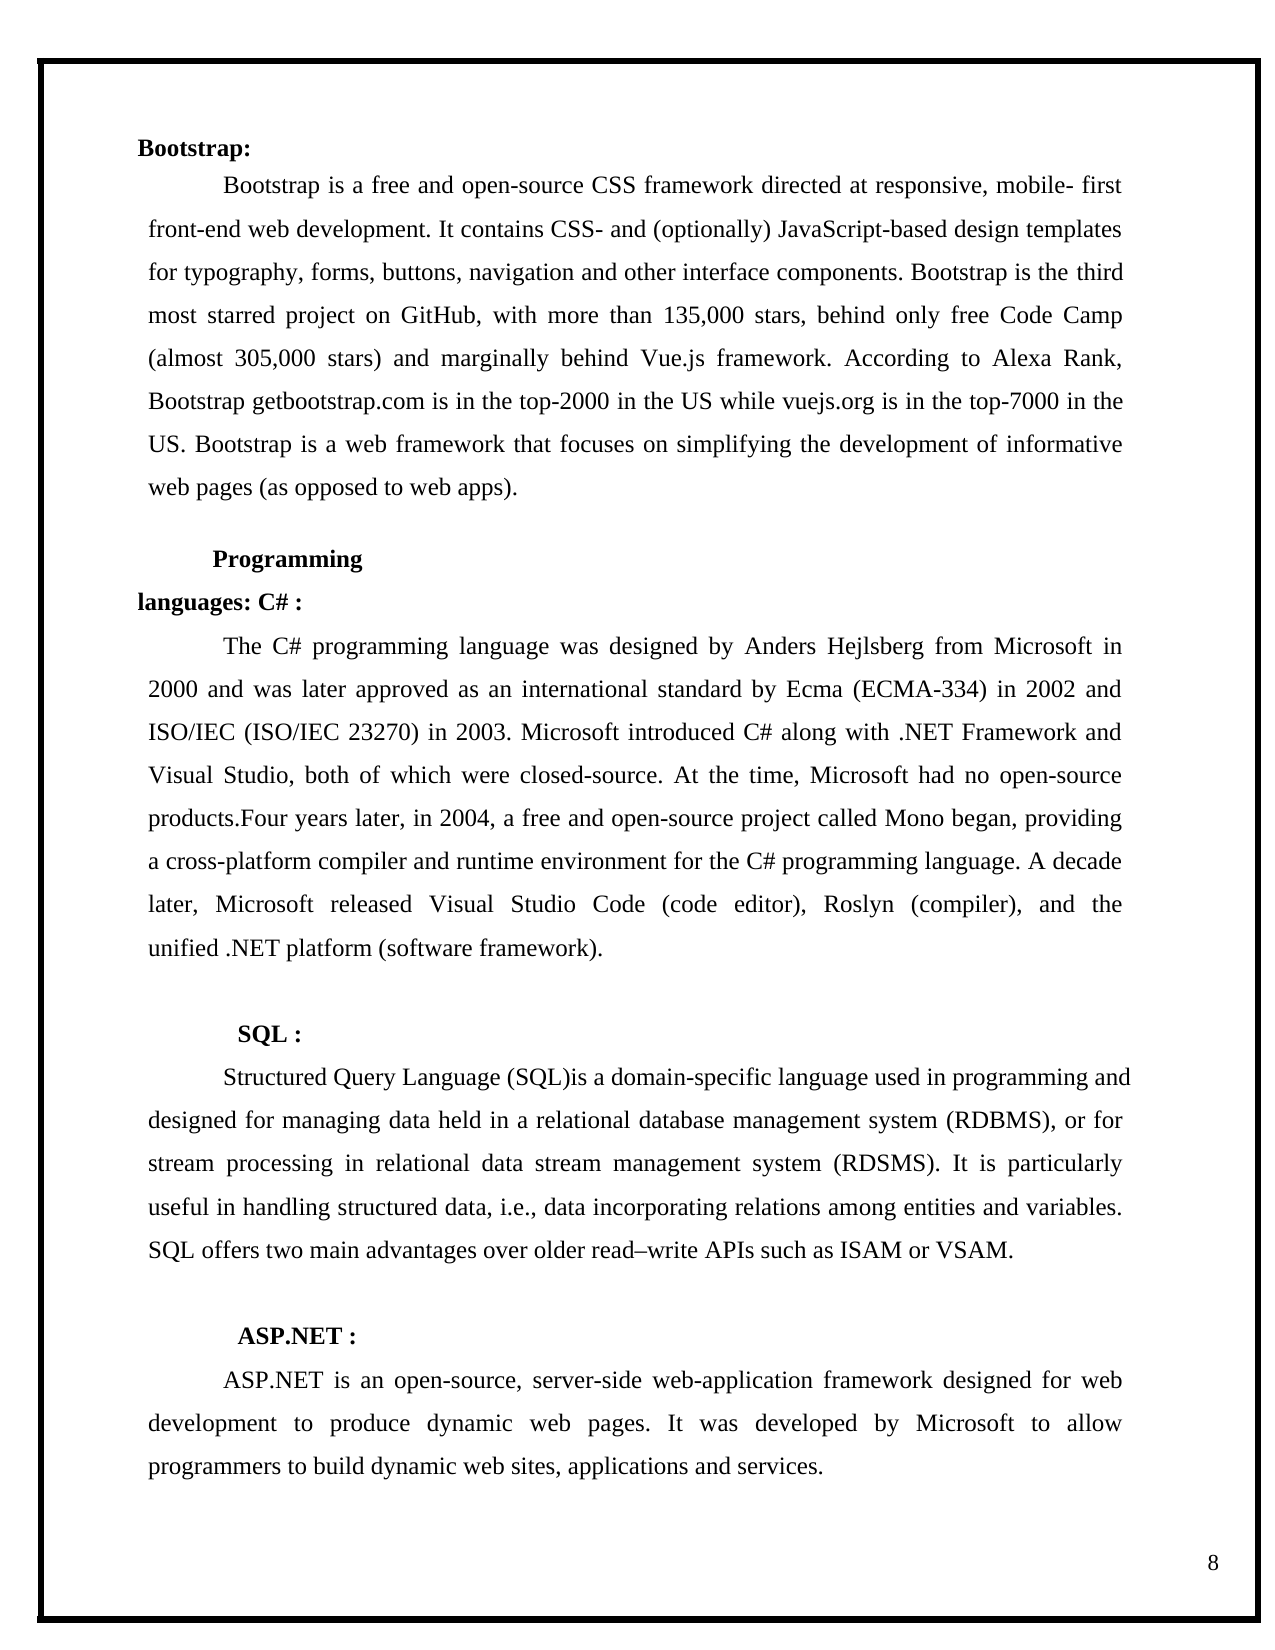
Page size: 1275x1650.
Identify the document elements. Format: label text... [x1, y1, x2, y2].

subtitle ASP.NET : [150, 1321, 1219, 1350]
text ASP.NET is an open-source, server-side web-application framework designed for web development to produce dynamic web pages. It was developed by Microsoft to allow programmers to build dynamic web sites, applications and services. [148, 1365, 1123, 1480]
text The C# programming language was designed by Anders Hejlsberg from Microsoft in 2000 and was later approved as an international standard by Ecma (ECMA-334) in 2002 and ISO/IEC (ISO/IEC 23270) in 2003. Microsoft introduced C# along with .NET Framework and Visual Studio, both of which were closed-source. At the time, Microsoft had no open-source products.Four years later, in 2004, a free and open-source project called Mono began, providing a cross-platform compiler and runtime environment for the C# programming language. A decade later, Microsoft released Visual Studio Code (code editor), Roslyn (compiler), and the unified .NET platform (software framework). [148, 631, 1123, 961]
text Structured Query Language (SQL)is a domain-specific language used in programming and [223, 1062, 1219, 1091]
text Bootstrap is a free and open-source CSS framework directed at responsive, mobile- first front-end web development. It contains CSS- and (optionally) JavaScript-based design templates for typography, forms, buttons, navigation and other interface components. Bootstrap is the third most starred project on GitHub, with more than 135,000 stars, behind only free Code Camp (almost 305,000 stars) and marginally behind Vue.js framework. According to Alexa Rank, Bootstrap getbootstrap.com is in the top-2000 in the US while vuejs.org is in the top-7000 in the US. Bootstrap is a web framework that focuses on simplifying the development of informative web pages (as opposed to web apps). [148, 171, 1123, 501]
subtitle Bootstrap: [62, 133, 1219, 162]
subtitle Programming languages: C# : [137, 544, 420, 616]
text designed for managing data held in a relational database management system (RDBMS), or for stream processing in relational data stream management system (RDSMS). It is particularly useful in handling structured data, i.e., data incorporating relations among entities and variables. SQL offers two main advantages over older read–write APIs such as ISAM or VSAM. [148, 1105, 1124, 1263]
subtitle SQL : [150, 1019, 1219, 1048]
